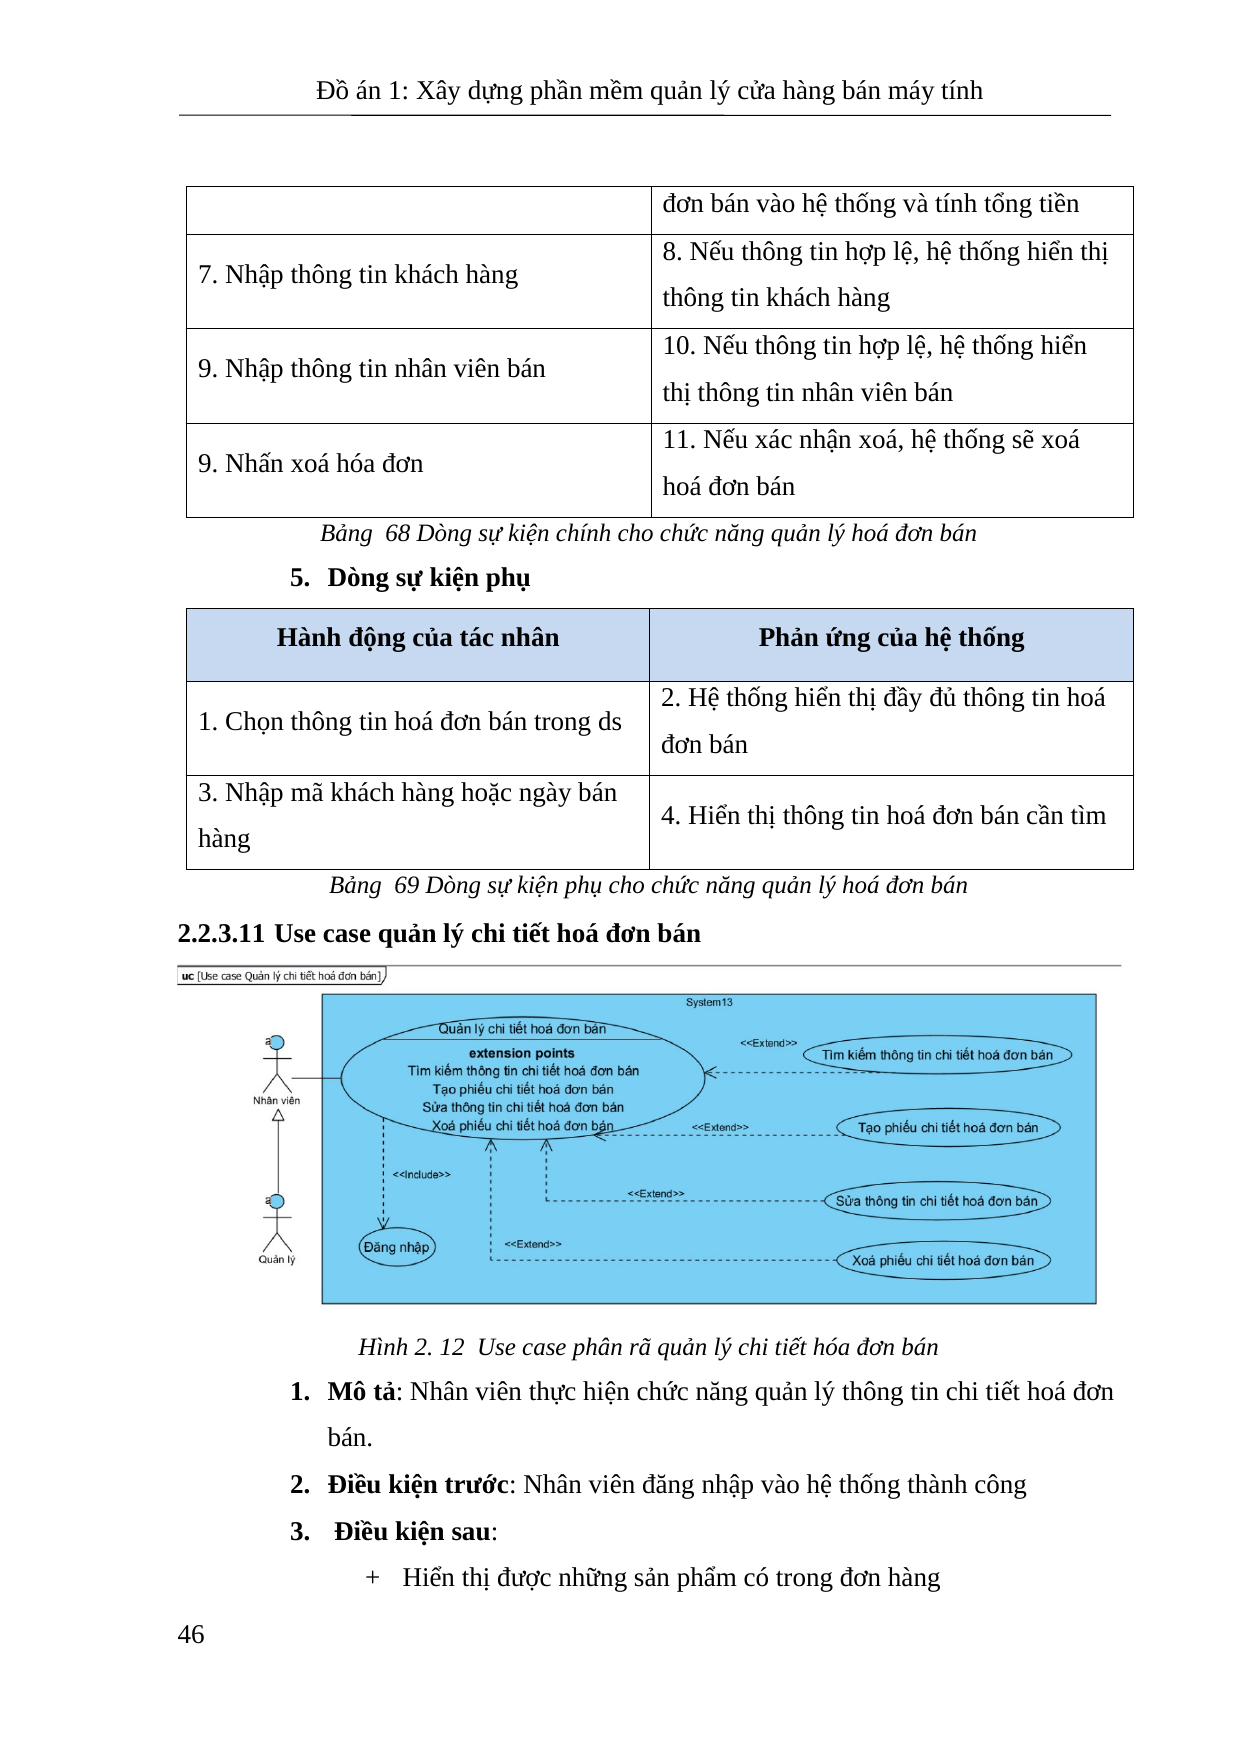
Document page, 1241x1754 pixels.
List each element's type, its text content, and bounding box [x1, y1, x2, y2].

table_cell 1. Chọn thông tin hoá đơn bán trong ds [187, 682, 649, 775]
table_header Phản ứng của hệ thống [650, 609, 1133, 681]
table_cell 7. Nhập thông tin khách hàng [187, 235, 651, 328]
list Điều kiện sau: [290, 1515, 1122, 1546]
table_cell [187, 187, 651, 234]
table_cell 10. Nếu thông tin hợp lệ, hệ thống hiển thị thông tin nhân viên bán [652, 329, 1133, 423]
list Điều kiện trước: Nhân viên đăng nhập vào hệ thống thành công [290, 1468, 1122, 1499]
table_cell 11. Nếu xác nhận xoá, hệ thống sẽ xoá hoá đơn bán [652, 424, 1133, 517]
table_cell 8. Nếu thông tin hợp lệ, hệ thống hiển thị thông tin khách hàng [652, 235, 1133, 328]
subtitle Use case quản lý chi tiết hoá đơn bán [177, 918, 1122, 949]
list Dòng sự kiện phụ [290, 561, 1122, 592]
table_cell 4. Hiển thị thông tin hoá đơn bán cần tìm [650, 776, 1133, 869]
picture [177, 964, 1122, 1317]
table_cell 9. Nhập thông tin nhân viên bán [187, 329, 651, 423]
table_cell 3. Nhập mã khách hàng hoặc ngày bán hàng [187, 776, 649, 869]
table_cell 9. Nhấn xoá hóa đơn [187, 424, 651, 517]
table_cell 2. Hệ thống hiển thị đầy đủ thông tin hoá đơn bán [650, 682, 1133, 775]
list Hiển thị được những sản phẩm có trong đơn hàng [365, 1561, 1122, 1593]
table_header Hành động của tác nhân [187, 609, 649, 681]
list Mô tả: Nhân viên thực hiện chức năng quản lý thông tin chi tiết hoá đơn bán. [290, 1375, 1122, 1453]
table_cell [652, 187, 1133, 234]
